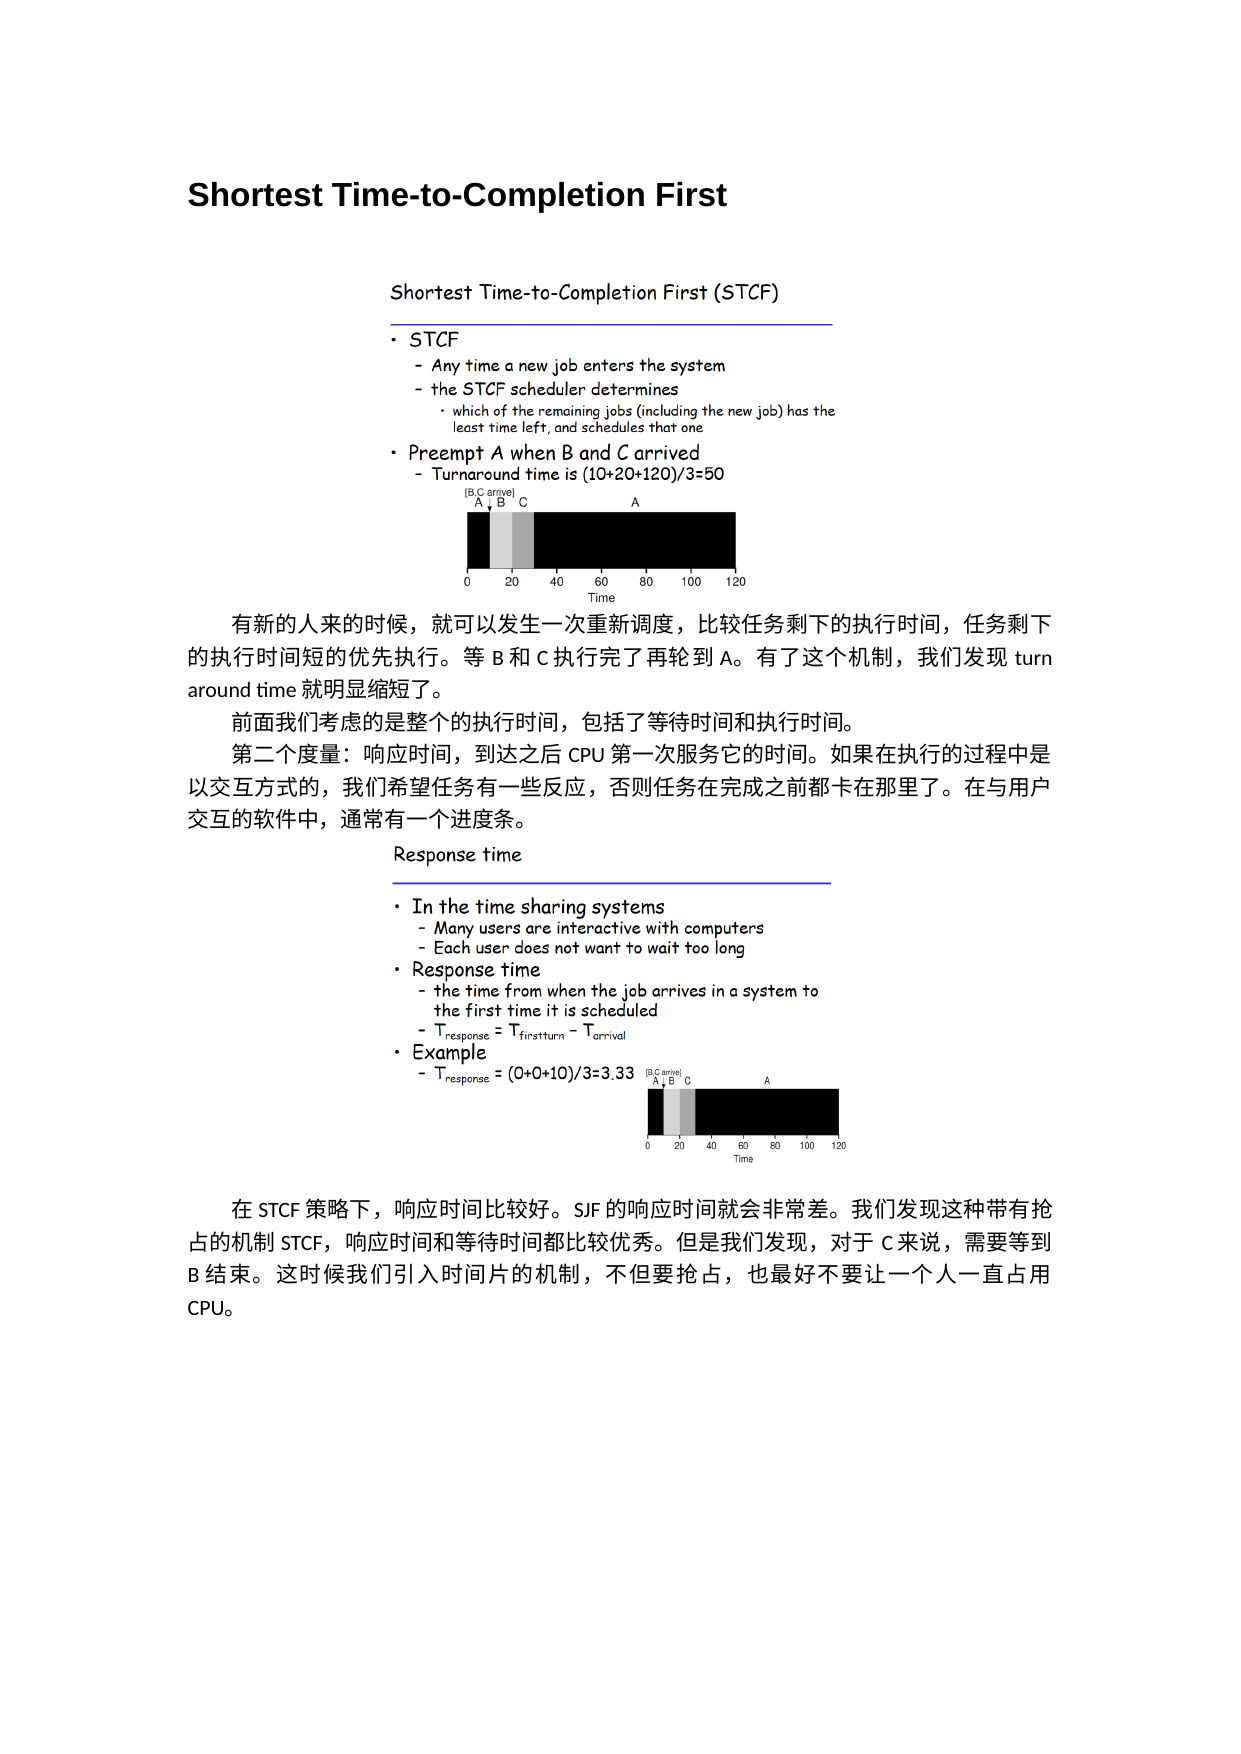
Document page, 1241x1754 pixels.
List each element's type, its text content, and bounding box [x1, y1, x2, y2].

subtitle Shortest Time-to-Completion First [187, 162, 1053, 227]
picture [383, 281, 857, 604]
picture [383, 834, 857, 1167]
list 有新的人来的时候，就可以发生一次重新调度，比较任务剩下的执行时间，任务剩下的执行时间短的优先执行。等B和C执行完了再轮到A。有了这个机制，我们发现turn around time就明显缩短了。 [187, 607, 1053, 704]
list 前面我们考虑的是整个的执行时间，包括了等待时间和执行时间。 [187, 704, 1053, 737]
list 第二个度量：响应时间，到达之后CPU第一次服务它的时间。如果在执行的过程中是以交互方式的，我们希望任务有一些反应，否则任务在完成之前都卡在那里了。在与用户交互的软件中，通常有一个进度条。 [187, 737, 1053, 834]
list 在STCF策略下，响应时间比较好。SJF的响应时间就会非常差。我们发现这种带有抢占的机制STCF，响应时间和等待时间都比较优秀。但是我们发现，对于C来说，需要等到B结束。这时候我们引入时间片的机制，不但要抢占，也最好不要让一个人一直占用CPU。 [187, 1192, 1053, 1322]
